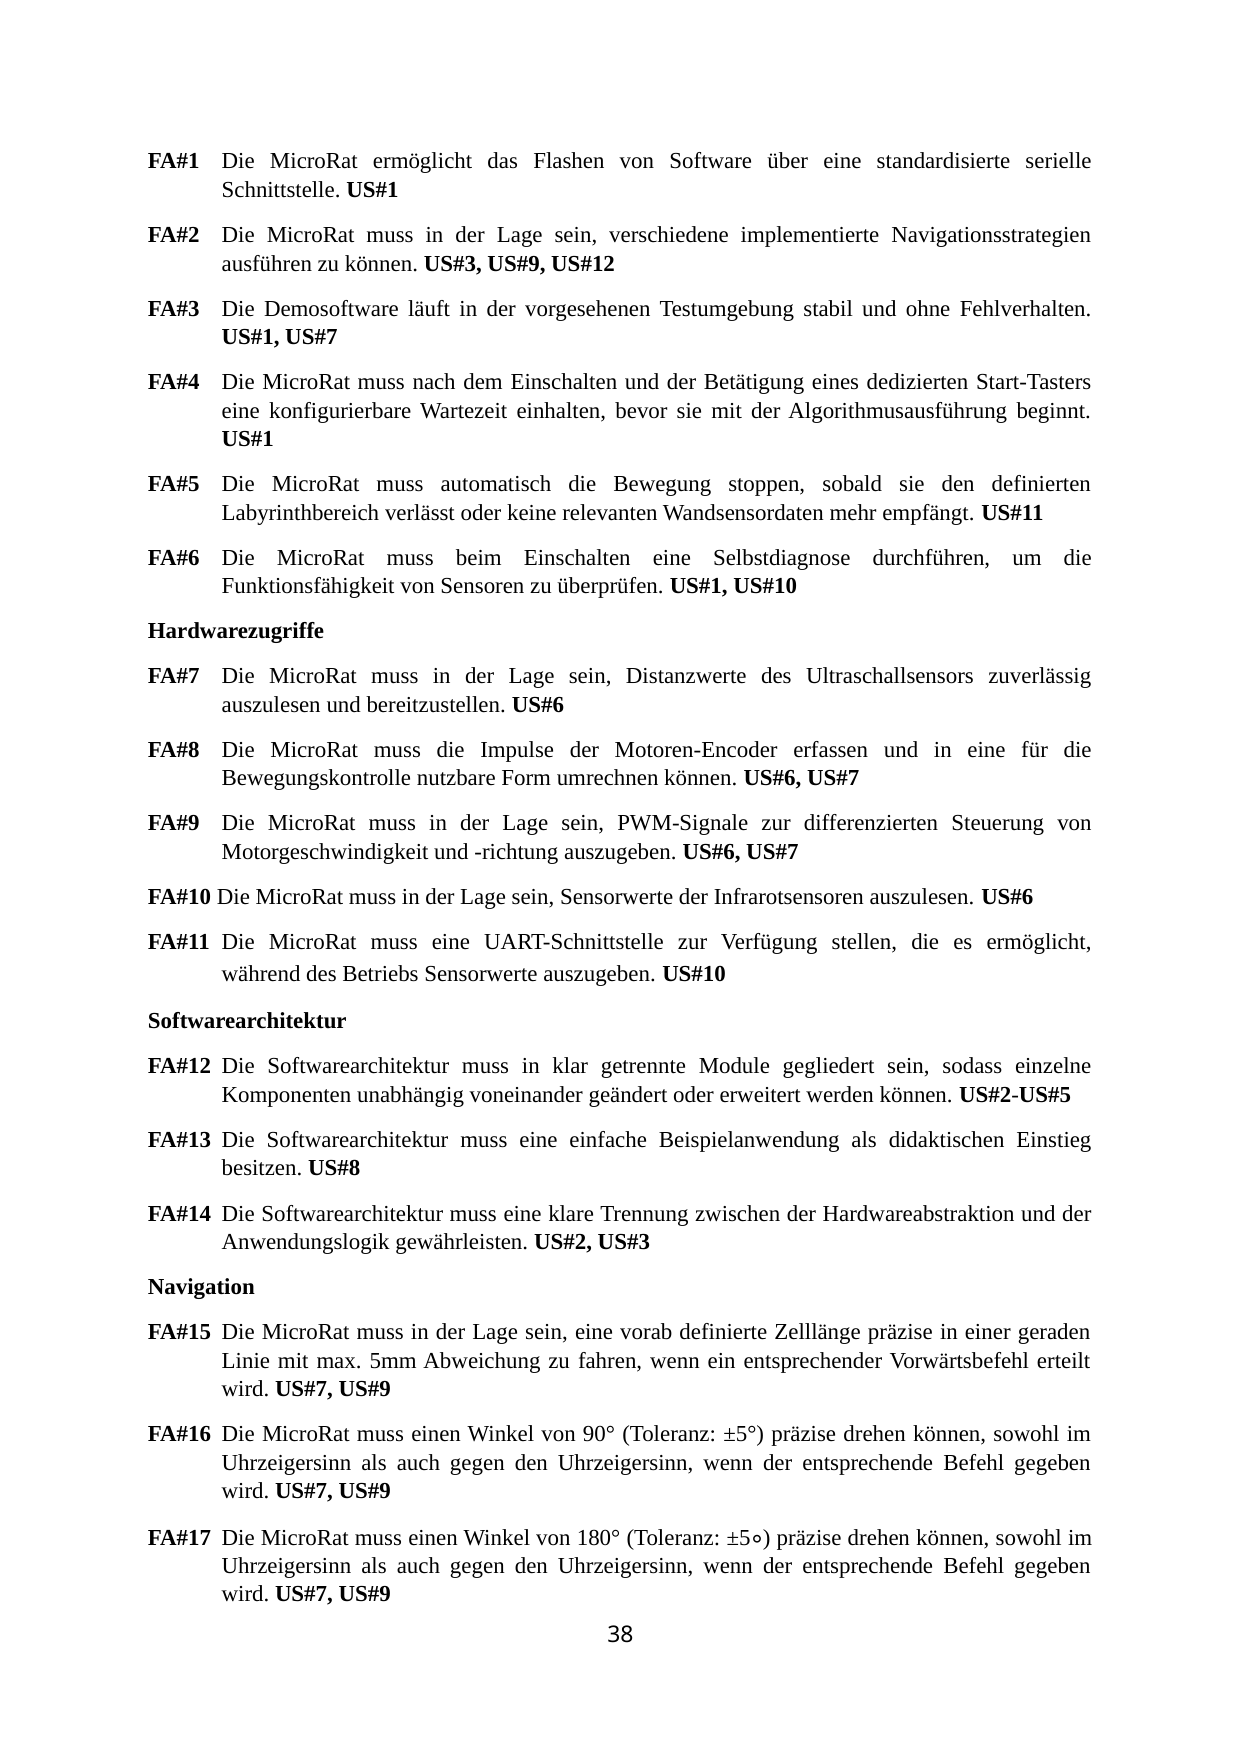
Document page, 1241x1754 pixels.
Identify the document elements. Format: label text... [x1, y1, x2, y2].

text FA#2 Die MicroRat muss in der Lage sein, verschiedene implementierte Navigationsstrategien ausführen zu können. US#3, US#9, US#12 [148, 221, 1093, 276]
text FA#7 Die MicroRat muss in der Lage sein, Distanzwerte des Ultraschallsensors zuverlässig auszulesen und bereitzustellen. US#6 [148, 662, 1093, 717]
text FA#16 Die MicroRat muss einen Winkel von 90° (Toleranz: ±5°) präzise drehen können, sowohl im Uhrzeigersinn als auch gegen den Uhrzeigersinn, wenn der entsprechende Befehl gegeben wird. US#7, US#9 [148, 1420, 1093, 1503]
text FA#6 Die MicroRat muss beim Einschalten eine Selbstdiagnose durchführen, um die Funktionsfähigkeit von Sensoren zu überprüfen. US#1, US#10 [148, 544, 1093, 598]
text FA#14 Die Softwarearchitektur muss eine klare Trennung zwischen der Hardwareabstraktion und der Anwendungslogik gewährleisten. US#2, US#3 [148, 1199, 1093, 1254]
text Navigation [148, 1273, 1093, 1299]
text FA#9 Die MicroRat muss in der Lage sein, PWM-Signale zur differenzierten Steuerung von Motorgeschwindigkeit und -richtung auszugeben. US#6, US#7 [148, 809, 1093, 864]
text Hardwarezugriffe [148, 617, 1093, 644]
text Softwarearchitektur [148, 1007, 1093, 1034]
text FA#12 Die Softwarearchitektur muss in klar getrennte Module gegliedert sein, sodass einzelne Komponenten unabhängig voneinander geändert oder erweitert werden können. US#2-US#5 [148, 1052, 1093, 1107]
text FA#13 Die Softwarearchitektur muss eine einfache Beispielanwendung als didaktischen Einstieg besitzen. US#8 [148, 1126, 1093, 1181]
text FA#8 Die MicroRat muss die Impulse der Motoren-Encoder erfassen und in eine für die Bewegungskontrolle nutzbare Form umrechnen können. US#6, US#7 [148, 736, 1093, 791]
text FA#15 Die MicroRat muss in der Lage sein, eine vorab definierte Zelllänge präzise in einer geraden Linie mit max. 5mm Abweichung zu fahren, wenn ein entsprechender Vorwärtsbefehl erteilt wird. US#7, US#9 [148, 1318, 1093, 1401]
text FA#10 Die MicroRat muss in der Lage sein, Sensorwerte der Infrarotsensoren auszulesen. US#6 [148, 883, 1093, 909]
text FA#3 Die Demosoftware läuft in der vorgesehenen Testumgebung stabil und ohne Fehlverhalten. US#1, US#7 [148, 295, 1093, 349]
text FA#11 Die MicroRat muss eine UART-Schnittstelle zur Verfügung stellen, die es ermöglicht, während des Betriebs Sensorwerte auszugeben. US#10 [148, 928, 1093, 988]
text FA#17 Die MicroRat muss einen Winkel von 180° (Toleranz: ±5∘) präzise drehen können, sowohl im Uhrzeigersinn als auch gegen den Uhrzeigersinn, wenn der entsprechende Befehl gegeben wird. US#7, US#9 [148, 1522, 1093, 1607]
text FA#5 Die MicroRat muss automatisch die Bewegung stoppen, sobald sie den definierten Labyrinthbereich verlässt oder keine relevanten Wandsensordaten mehr empfängt. US#11 [148, 470, 1093, 525]
text FA#1 Die MicroRat ermöglicht das Flashen von Software über eine standardisierte serielle Schnittstelle. US#1 [148, 148, 1093, 202]
text FA#4 Die MicroRat muss nach dem Einschalten und der Betätigung eines dedizierten Start-Tasters eine konfigurierbare Wartezeit einhalten, bevor sie mit der Algorithmusausführung beginnt. US#1 [148, 368, 1093, 451]
